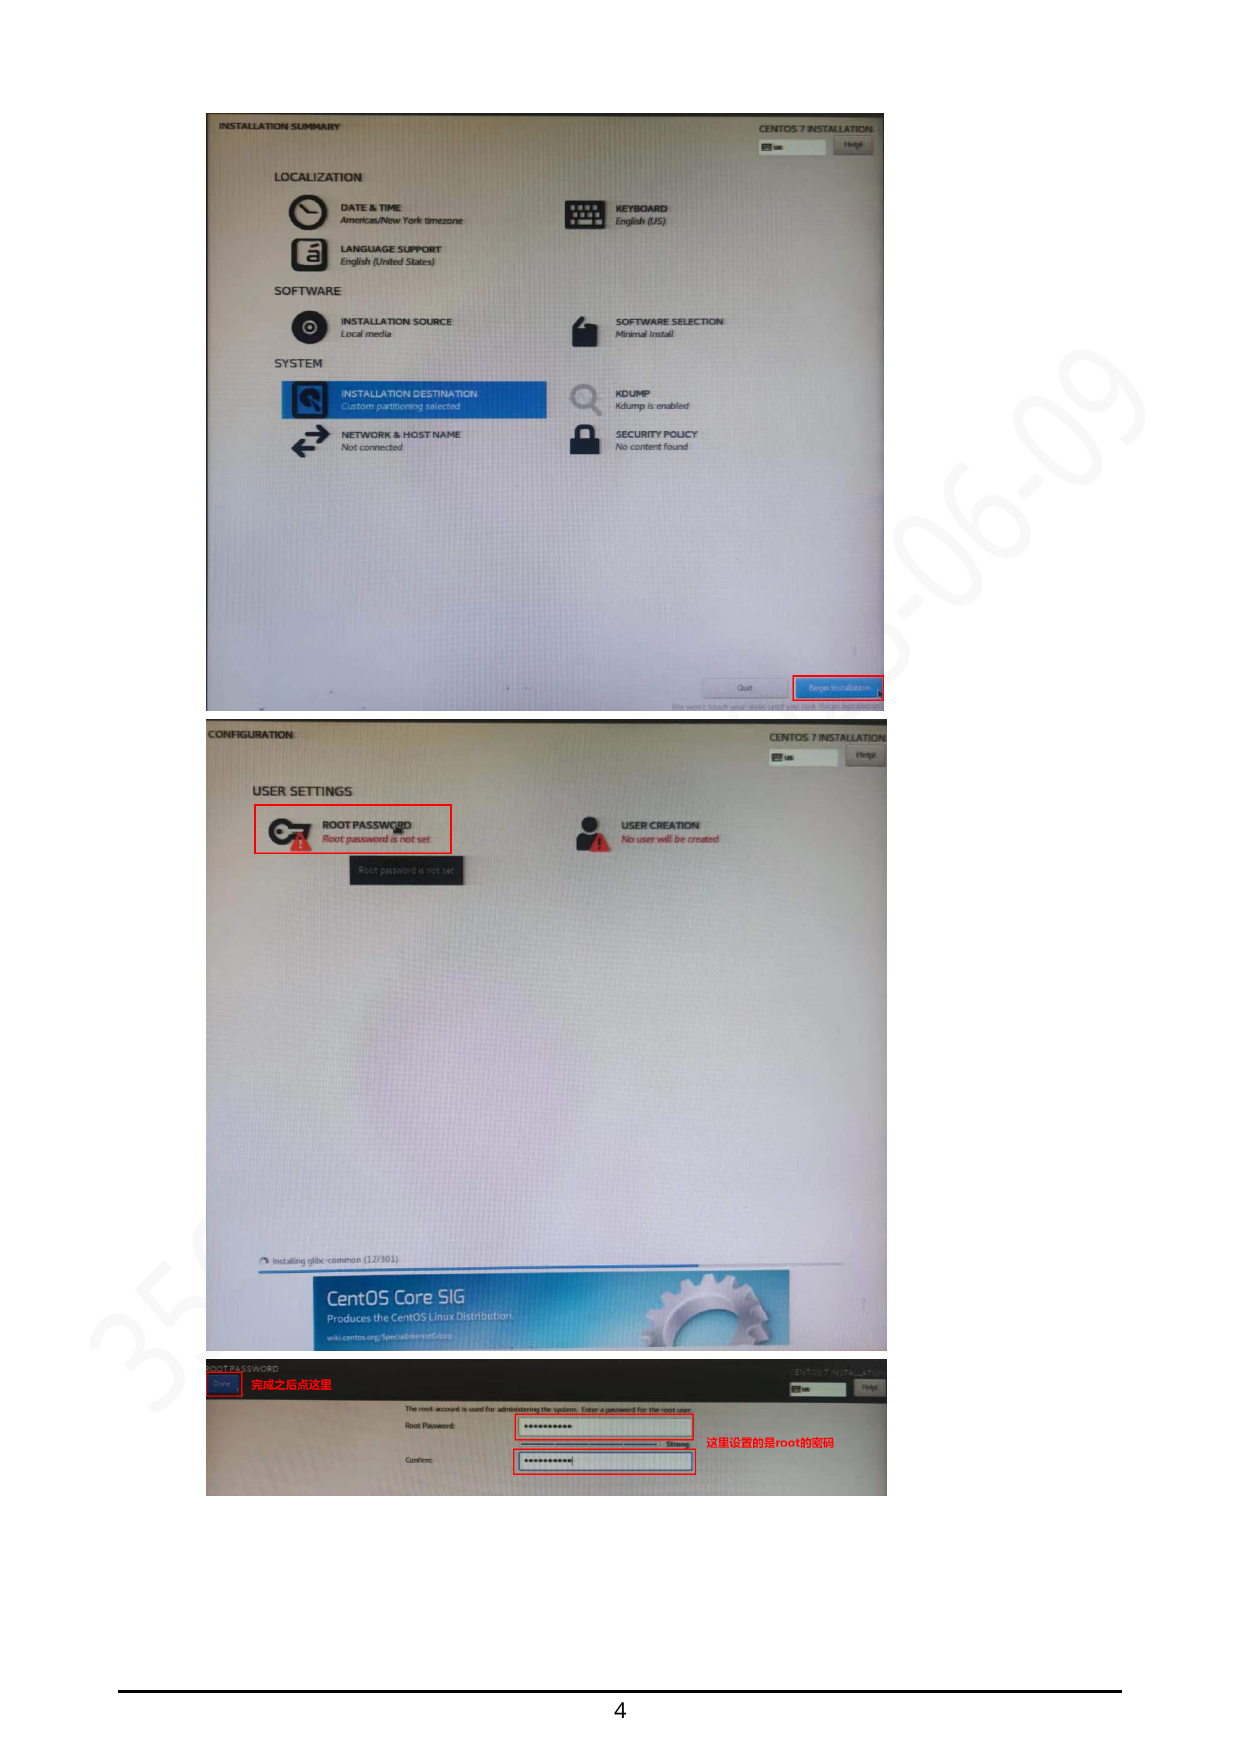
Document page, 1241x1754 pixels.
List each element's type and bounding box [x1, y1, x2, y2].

picture [206, 113, 884, 711]
picture [206, 719, 887, 1351]
picture [206, 1359, 887, 1496]
